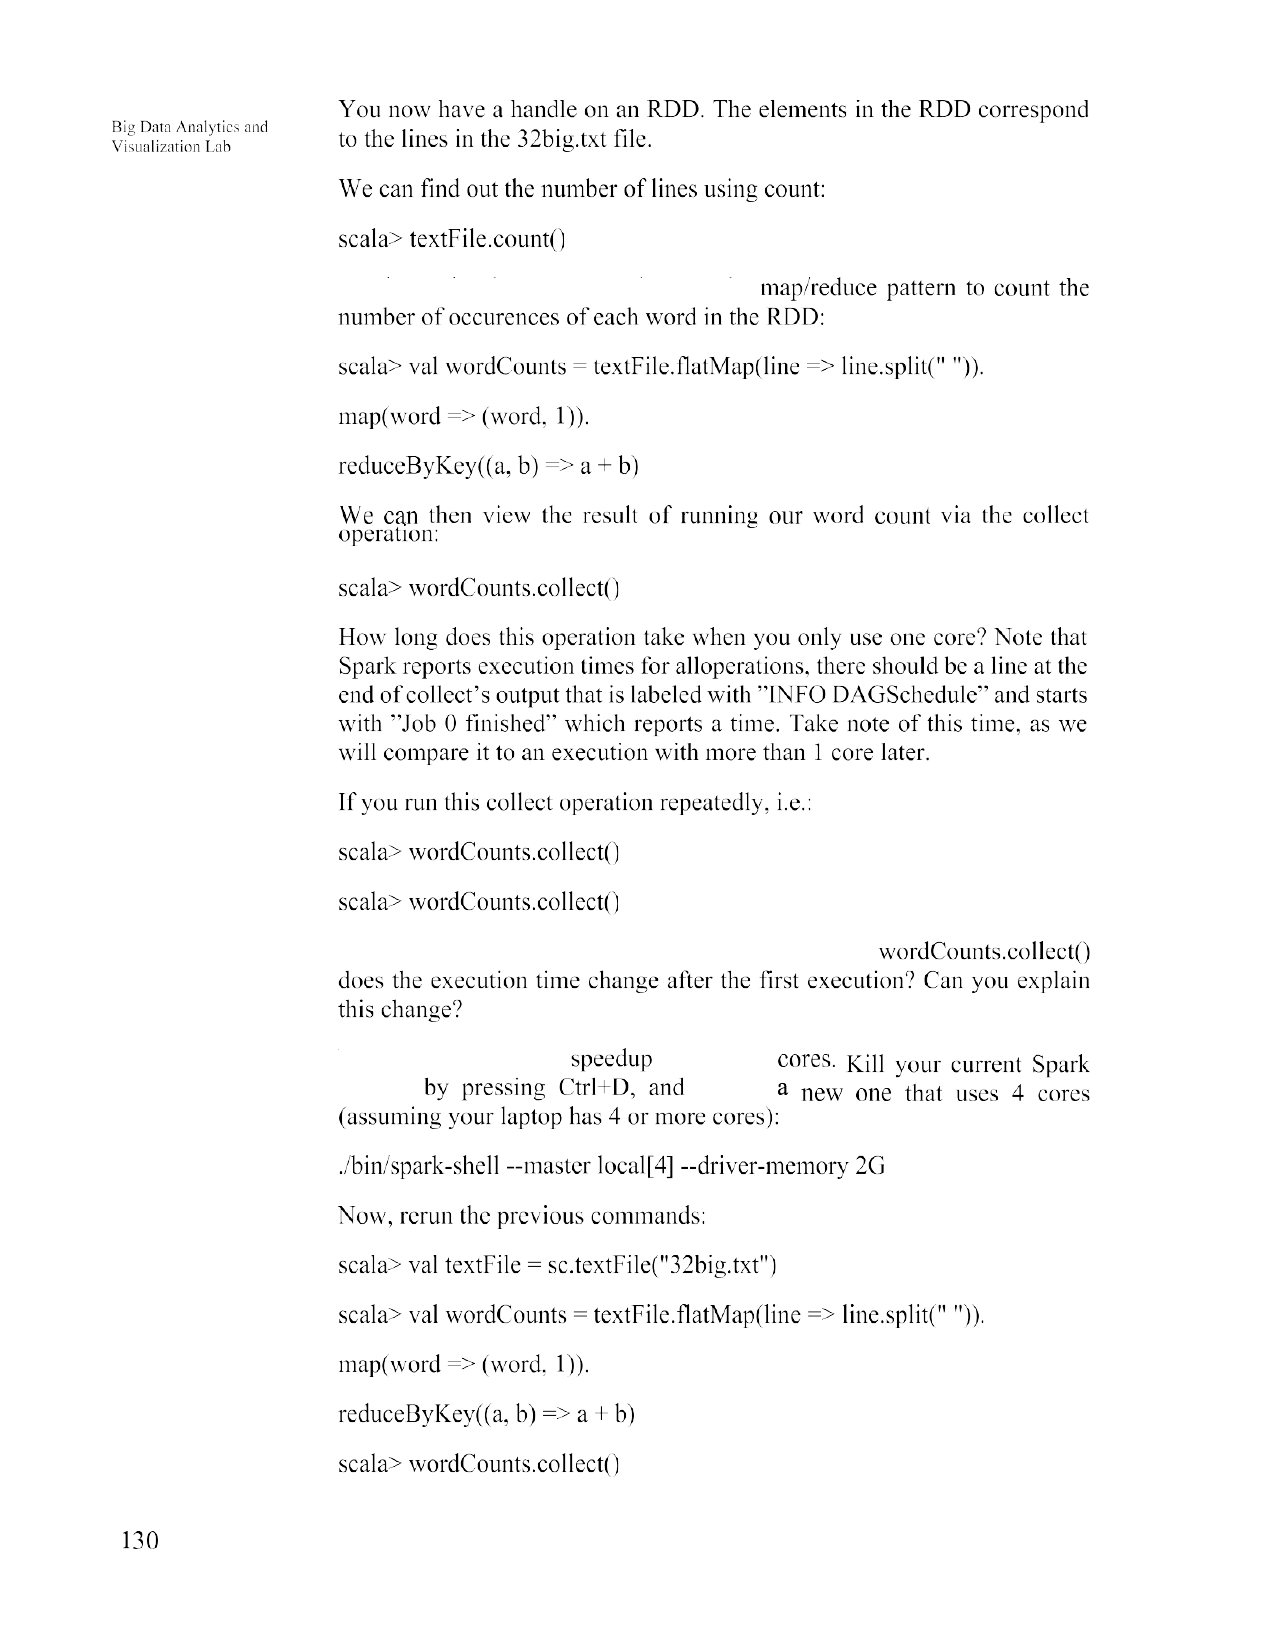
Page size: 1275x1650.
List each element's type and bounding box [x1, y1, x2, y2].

picture [338, 178, 824, 202]
picture [111, 120, 268, 152]
picture [338, 941, 1090, 1022]
picture [338, 505, 472, 546]
picture [339, 228, 564, 252]
picture [649, 505, 758, 528]
picture [982, 505, 1012, 523]
picture [801, 1088, 843, 1101]
picture [338, 455, 638, 479]
picture [875, 507, 931, 524]
picture [338, 100, 1089, 152]
picture [133, 1531, 158, 1549]
picture [482, 505, 531, 523]
picture [337, 1205, 705, 1229]
picture [339, 891, 618, 915]
picture [339, 1304, 984, 1328]
picture [338, 792, 811, 815]
picture [338, 1354, 546, 1377]
picture [1059, 278, 1089, 296]
picture [769, 511, 803, 524]
picture [339, 1155, 499, 1179]
picture [994, 280, 1050, 296]
picture [338, 406, 546, 429]
picture [339, 577, 619, 601]
picture [567, 1354, 588, 1377]
picture [846, 1054, 1090, 1101]
picture [339, 841, 619, 865]
picture [339, 1453, 619, 1477]
picture [339, 1255, 776, 1278]
picture [339, 356, 983, 379]
picture [541, 505, 572, 523]
picture [338, 1048, 835, 1129]
picture [582, 505, 638, 523]
picture [338, 1403, 634, 1427]
picture [567, 406, 588, 429]
picture [940, 505, 971, 523]
picture [681, 1155, 884, 1179]
picture [1023, 505, 1089, 523]
picture [507, 1155, 666, 1178]
picture [338, 277, 984, 325]
picture [812, 505, 864, 523]
picture [338, 627, 1087, 765]
